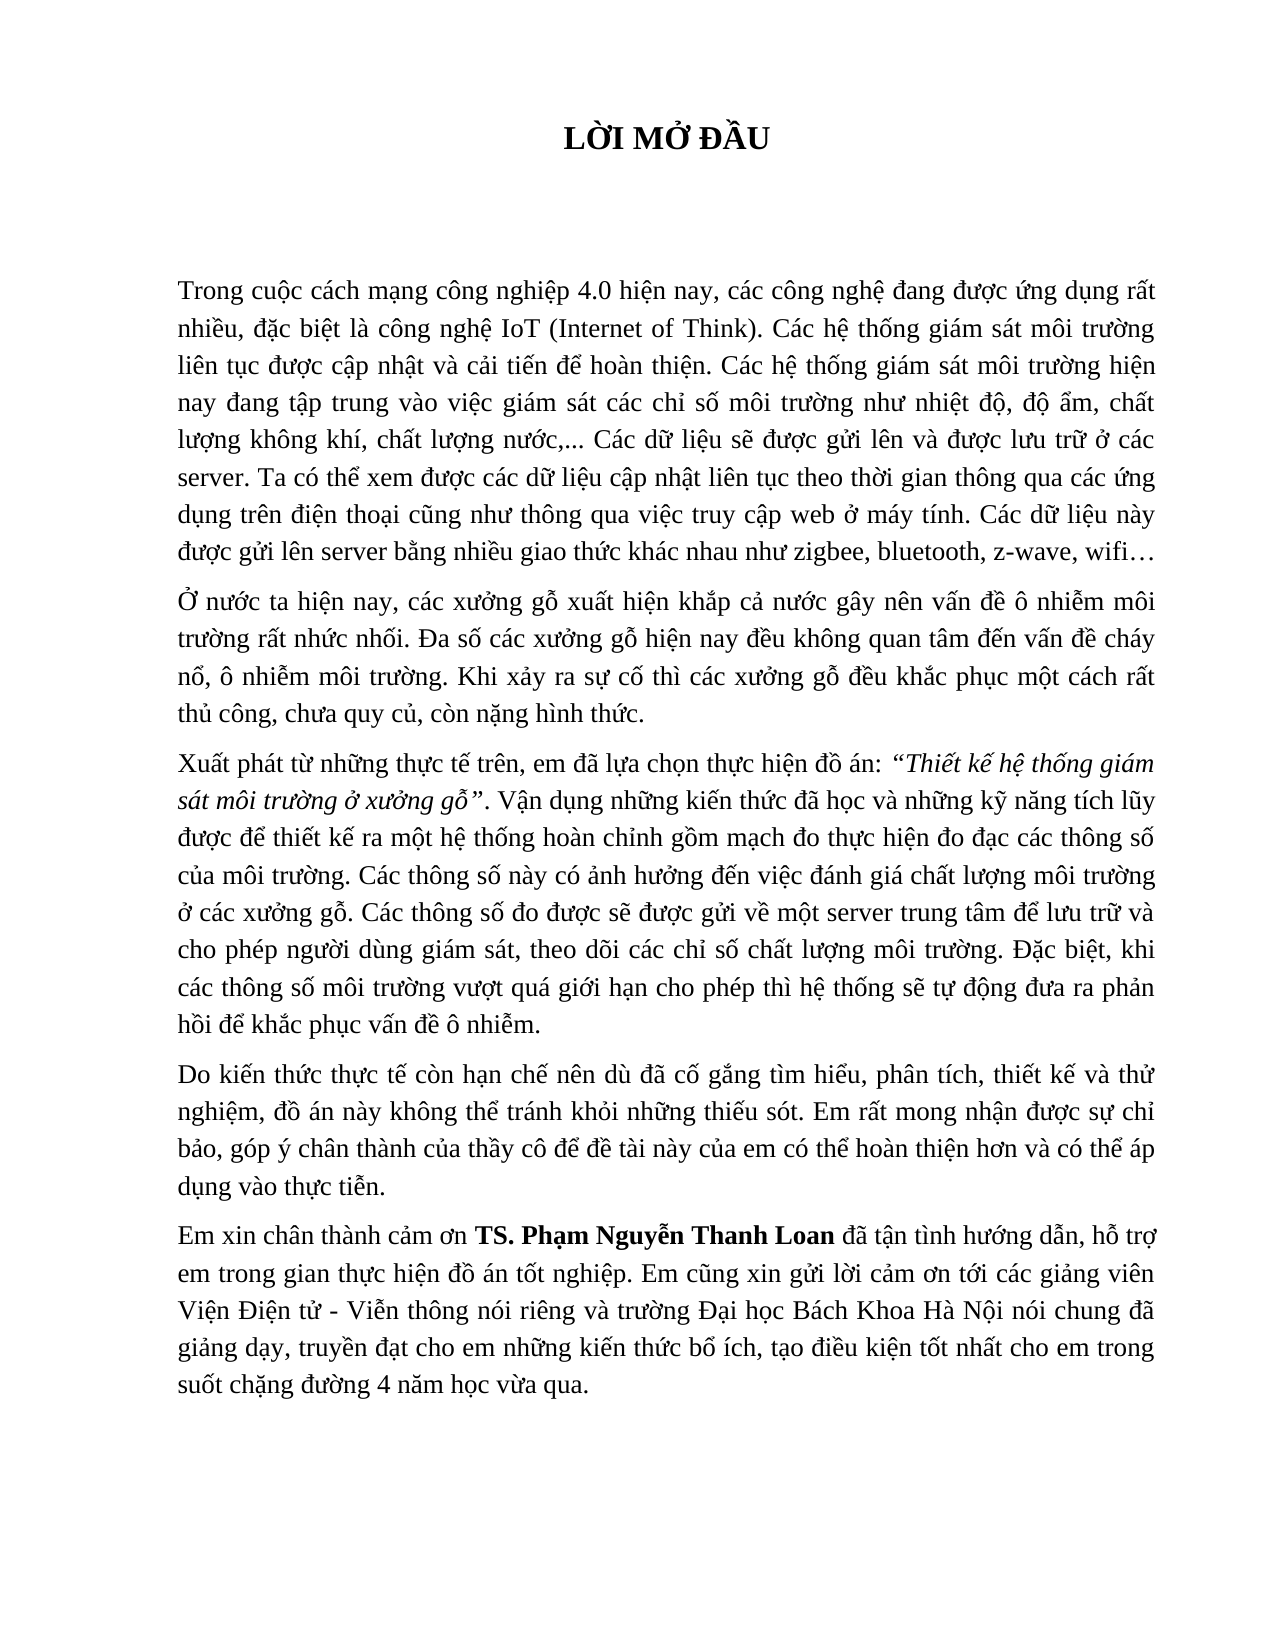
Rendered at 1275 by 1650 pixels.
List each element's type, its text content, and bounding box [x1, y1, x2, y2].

text Ở nước ta hiện nay, các xưởng gỗ xuất hiện khắp cả nước gây nên vấn đề ô nhiễm môi trường rất nhức nhối. Đa số các xưởng gỗ hiện nay đều không quan tâm đến vấn đề cháy nổ, ô nhiễm môi trường. Khi xảy ra sự cố thì các xưởng gỗ đều khắc phục một cách rất thủ công, chưa quy củ, còn nặng hình thức. [177, 585, 1157, 728]
text Em xin chân thành cảm ơn TS. Phạm Nguyễn Thanh Loan đã tận tình hướng dẫn, hỗ trợ em trong gian thực hiện đồ án tốt nghiệp. Em cũng xin gửi lời cảm ơn tới các giảng viên Viện Điện tử - Viễn thông nói riêng và trường Đại học Bách Khoa Hà Nội nói chung đã giảng dạy, truyền đạt cho em những kiến thức bổ ích, tạo điều kiện tốt nhất cho em trong suốt chặng đường 4 năm học vừa qua. [177, 1219, 1157, 1400]
text Do kiến thức thực tế còn hạn chế nên dù đã cố gắng tìm hiểu, phân tích, thiết kế và thử nghiệm, đồ án này không thể tránh khỏi những thiếu sót. Em rất mong nhận được sự chỉ bảo, góp ý chân thành của thầy cô để đề tài này của em có thể hoàn thiện hơn và có thể áp dụng vào thực tiễn. [177, 1058, 1157, 1201]
text Xuất phát từ những thực tế trên, em đã lựa chọn thực hiện đồ án: “Thiết kế hệ thống giám sát môi trường ở xưởng gỗ”. Vận dụng những kiến thức đã học và những kỹ năng tích lũy được để thiết kế ra một hệ thống hoàn chỉnh gồm mạch đo thực hiện đo đạc các thông số của môi trường. Các thông số này có ảnh hưởng đến việc đánh giá chất lượng môi trường ở các xưởng gỗ. Các thông số đo được sẽ được gửi về một server trung tâm để lưu trữ và cho phép người dùng giám sát, theo dõi các chỉ số chất lượng môi trường. Đặc biệt, khi các thông số môi trường vượt quá giới hạn cho phép thì hệ thống sẽ tự động đưa ra phản hồi để khắc phục vấn đề ô nhiễm. [177, 747, 1157, 1039]
text LỜI MỞ ĐẦU [177, 118, 1157, 156]
text Trong cuộc cách mạng công nghiệp 4.0 hiện nay, các công nghệ đang được ứng dụng rất nhiều, đặc biệt là công nghệ IoT (Internet of Think). Các hệ thống giám sát môi trường liên tục được cập nhật và cải tiến để hoàn thiện. Các hệ thống giám sát môi trường hiện nay đang tập trung vào việc giám sát các chỉ số môi trường như nhiệt độ, độ ẩm, chất lượng không khí, chất lượng nước,... Các dữ liệu sẽ được gửi lên và được lưu trữ ở các server. Ta có thể xem được các dữ liệu cập nhật liên tục theo thời gian thông qua các ứng dụng trên điện thoại cũng như thông qua việc truy cập web ở máy tính. Các dữ liệu này được gửi lên server bằng nhiều giao thức khác nhau như zigbee, bluetooth, z-wave, wifi… [177, 274, 1157, 567]
